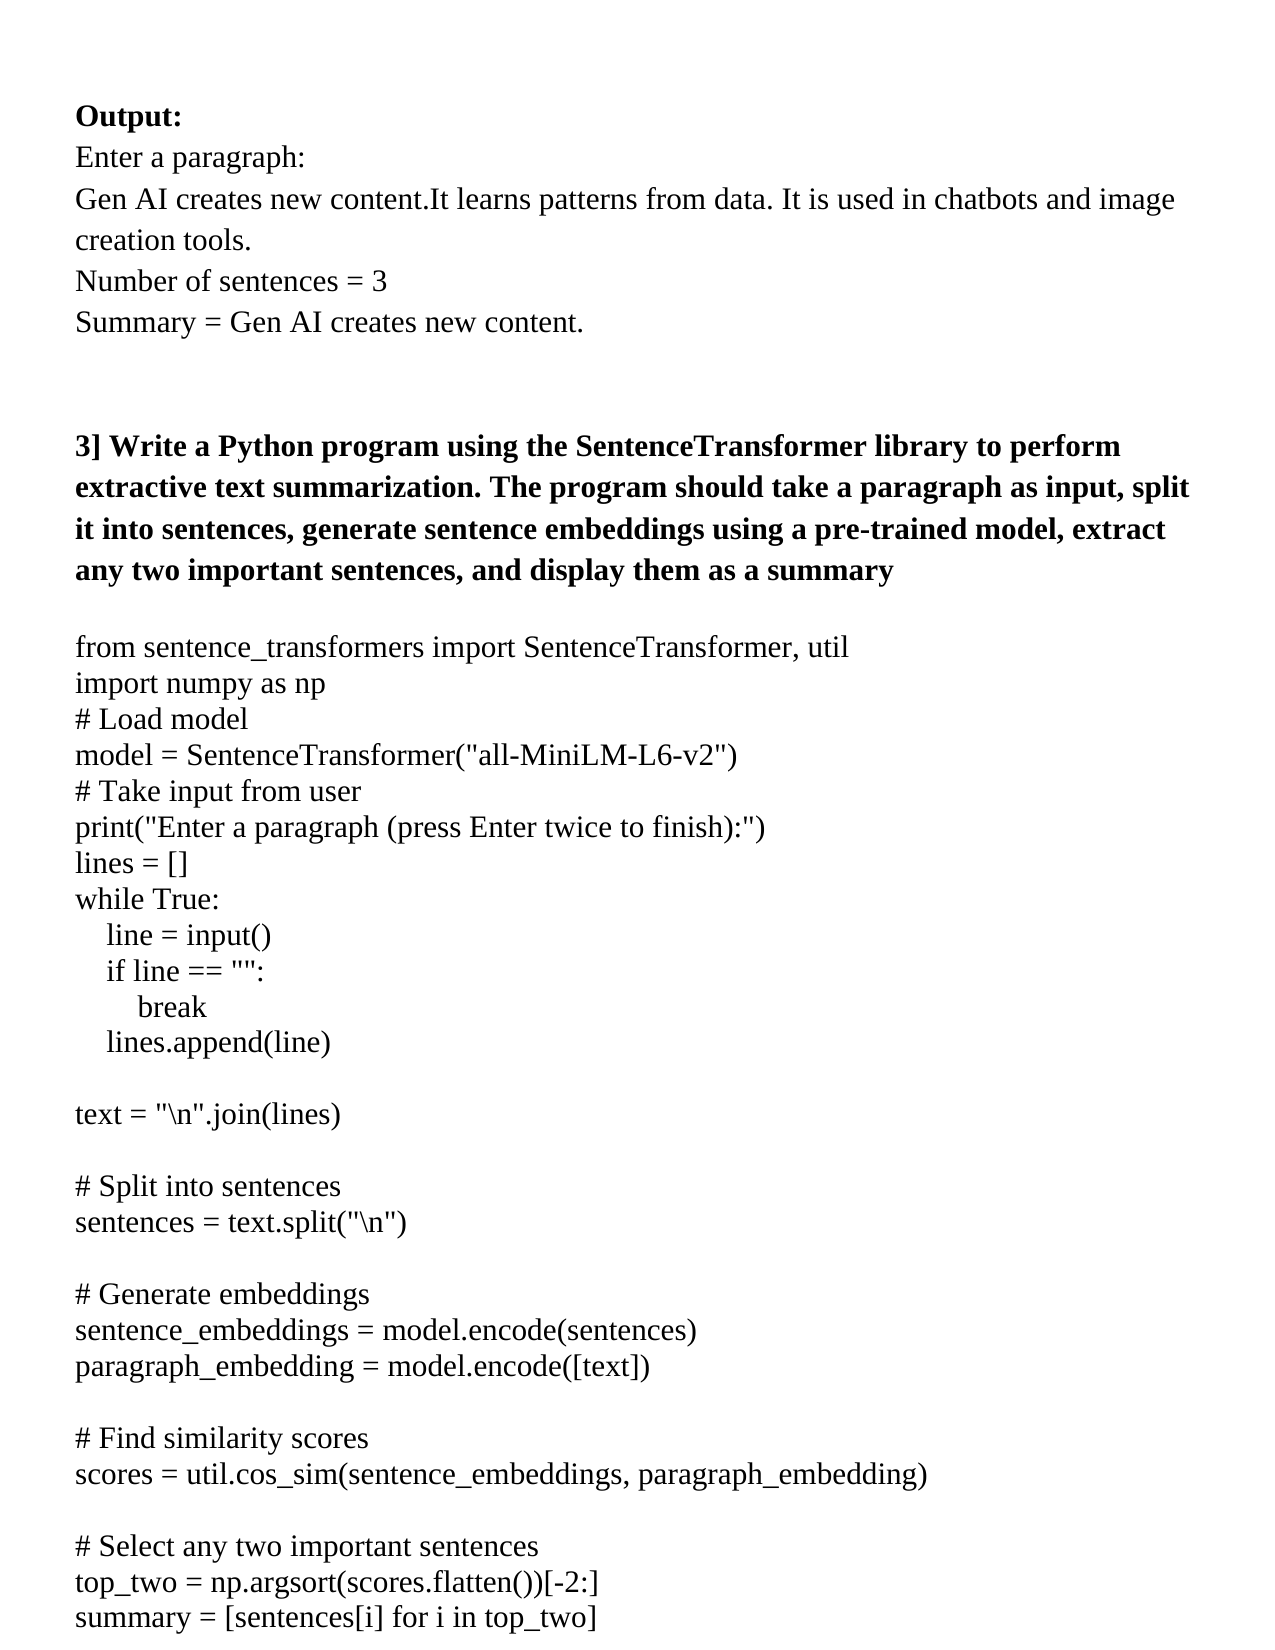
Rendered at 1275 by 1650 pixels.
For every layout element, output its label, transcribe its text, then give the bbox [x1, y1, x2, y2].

text Number of sentences = 3 [75, 262, 1191, 298]
text if line == "": [75, 952, 1191, 988]
text print("Enter a paragraph (press Enter twice to finish):") [75, 808, 1191, 844]
text Gen AI creates new content.It learns patterns from data. It is used in chatbots and image creation tools. [75, 180, 1191, 257]
text # Find similarity scores [75, 1419, 1191, 1455]
text # Select any two important sentences [75, 1527, 1191, 1563]
text scores = util.cos_sim(sentence_embeddings, paragraph_embedding) [75, 1455, 1191, 1491]
text Output: [75, 97, 1191, 133]
text text = "\n".join(lines) [75, 1096, 1191, 1132]
text break [75, 988, 1191, 1024]
text Enter a paragraph: [75, 139, 1191, 175]
text summary = [sentences[i] for i in top_two] [75, 1599, 1191, 1635]
text while True: [75, 880, 1191, 916]
text # Generate embeddings [75, 1275, 1191, 1311]
text lines.append(line) [75, 1024, 1191, 1060]
text # Take input from user [75, 772, 1191, 808]
text import numpy as np [75, 664, 1191, 700]
text model = SentenceTransformer("all-MiniLM-L6-v2") [75, 736, 1191, 772]
text sentences = text.split("\n") [75, 1203, 1191, 1239]
text top_two = np.argsort(scores.flatten())[-2:] [75, 1563, 1191, 1599]
text # Split into sentences [75, 1167, 1191, 1203]
text paragraph_embedding = model.encode([text]) [75, 1347, 1191, 1383]
text Summary = Gen AI creates new content. [75, 304, 1191, 340]
text # Load model [75, 700, 1191, 736]
text line = input() [75, 916, 1191, 952]
text sentence_embeddings = model.encode(sentences) [75, 1311, 1191, 1347]
text lines = [] [75, 844, 1191, 880]
text from sentence_transformers import SentenceTransformer, util [75, 628, 1191, 664]
text 3] Write a Python program using the SentenceTransformer library to perform extractive text summarization. The program should take a paragraph as input, split it into sentences, generate sentence embeddings using a pre-trained model, extract any two important sentences, and display them as a summary [75, 427, 1191, 587]
